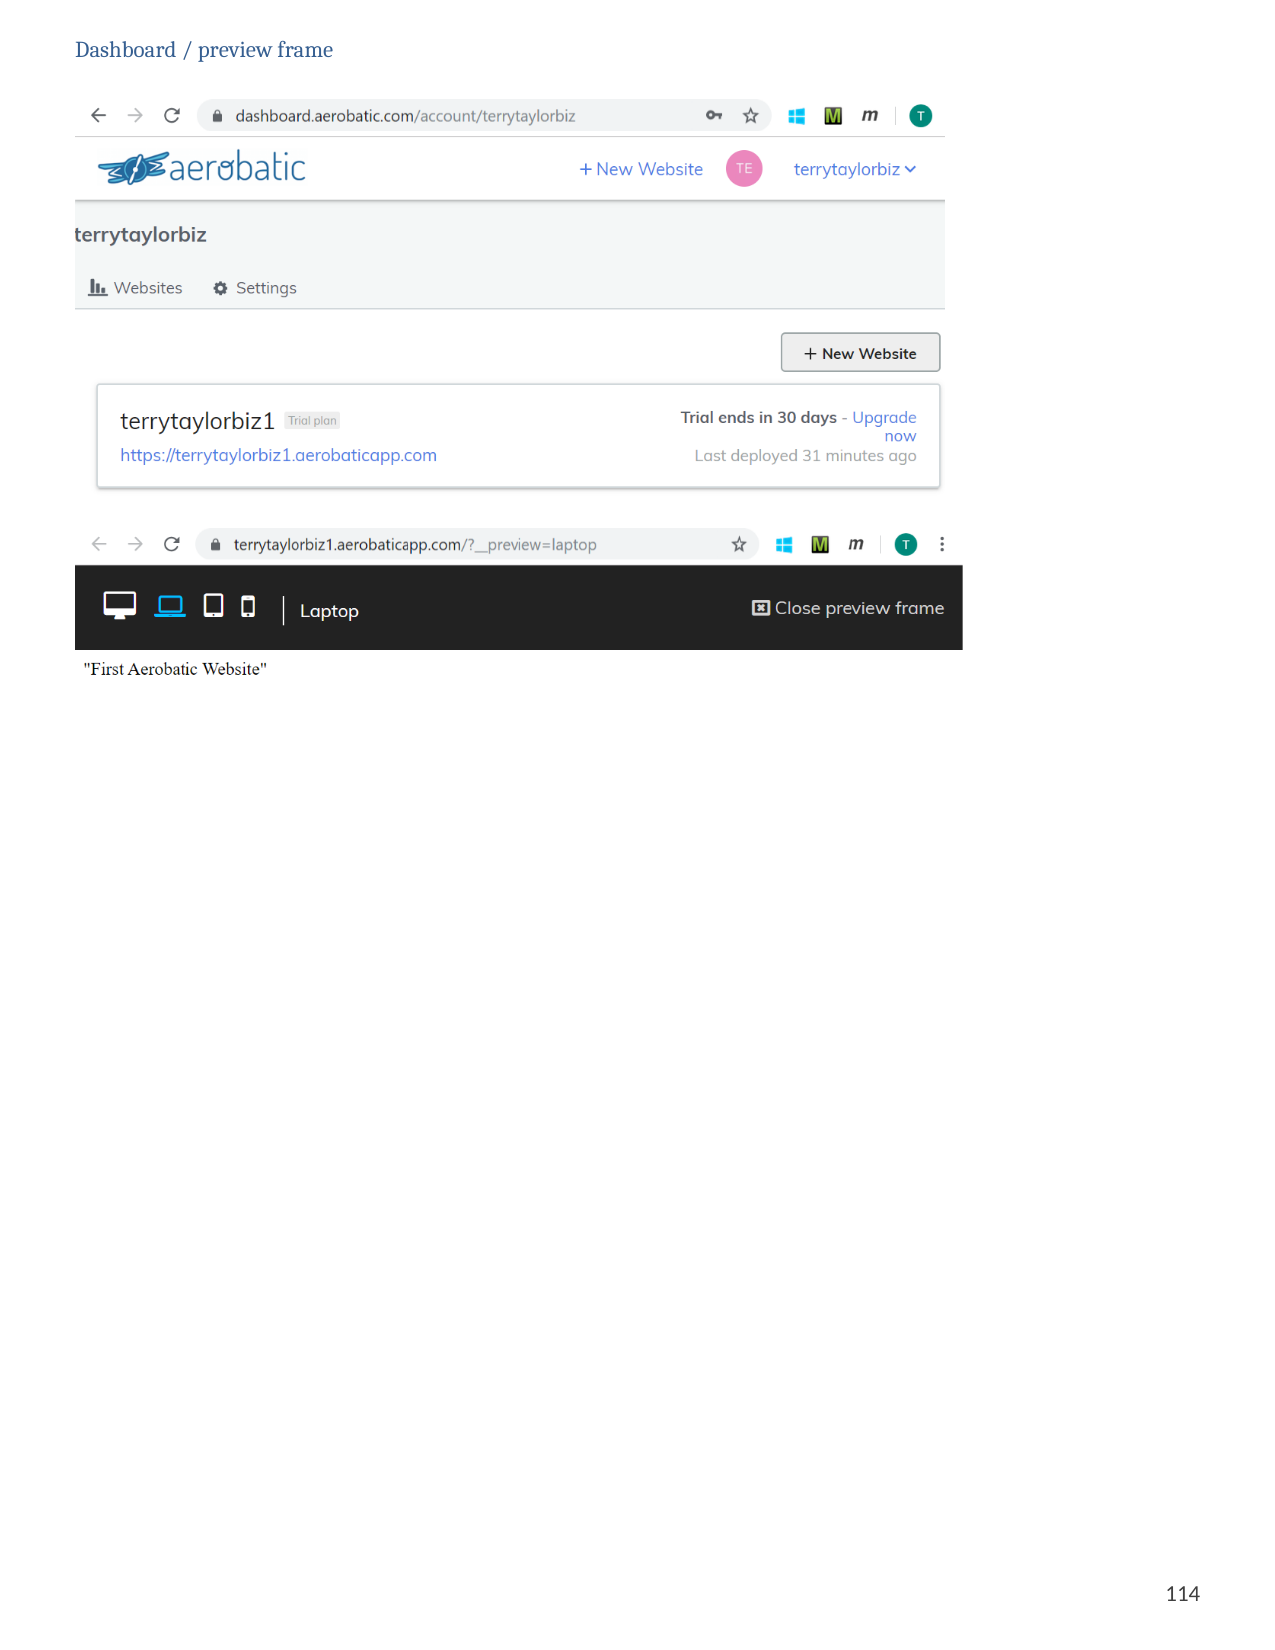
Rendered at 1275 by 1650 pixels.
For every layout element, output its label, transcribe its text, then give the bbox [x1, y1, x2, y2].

picture [75, 525, 963, 692]
picture [75, 96, 945, 497]
subtitle Dashboard / preview frame [75, 37, 1200, 63]
